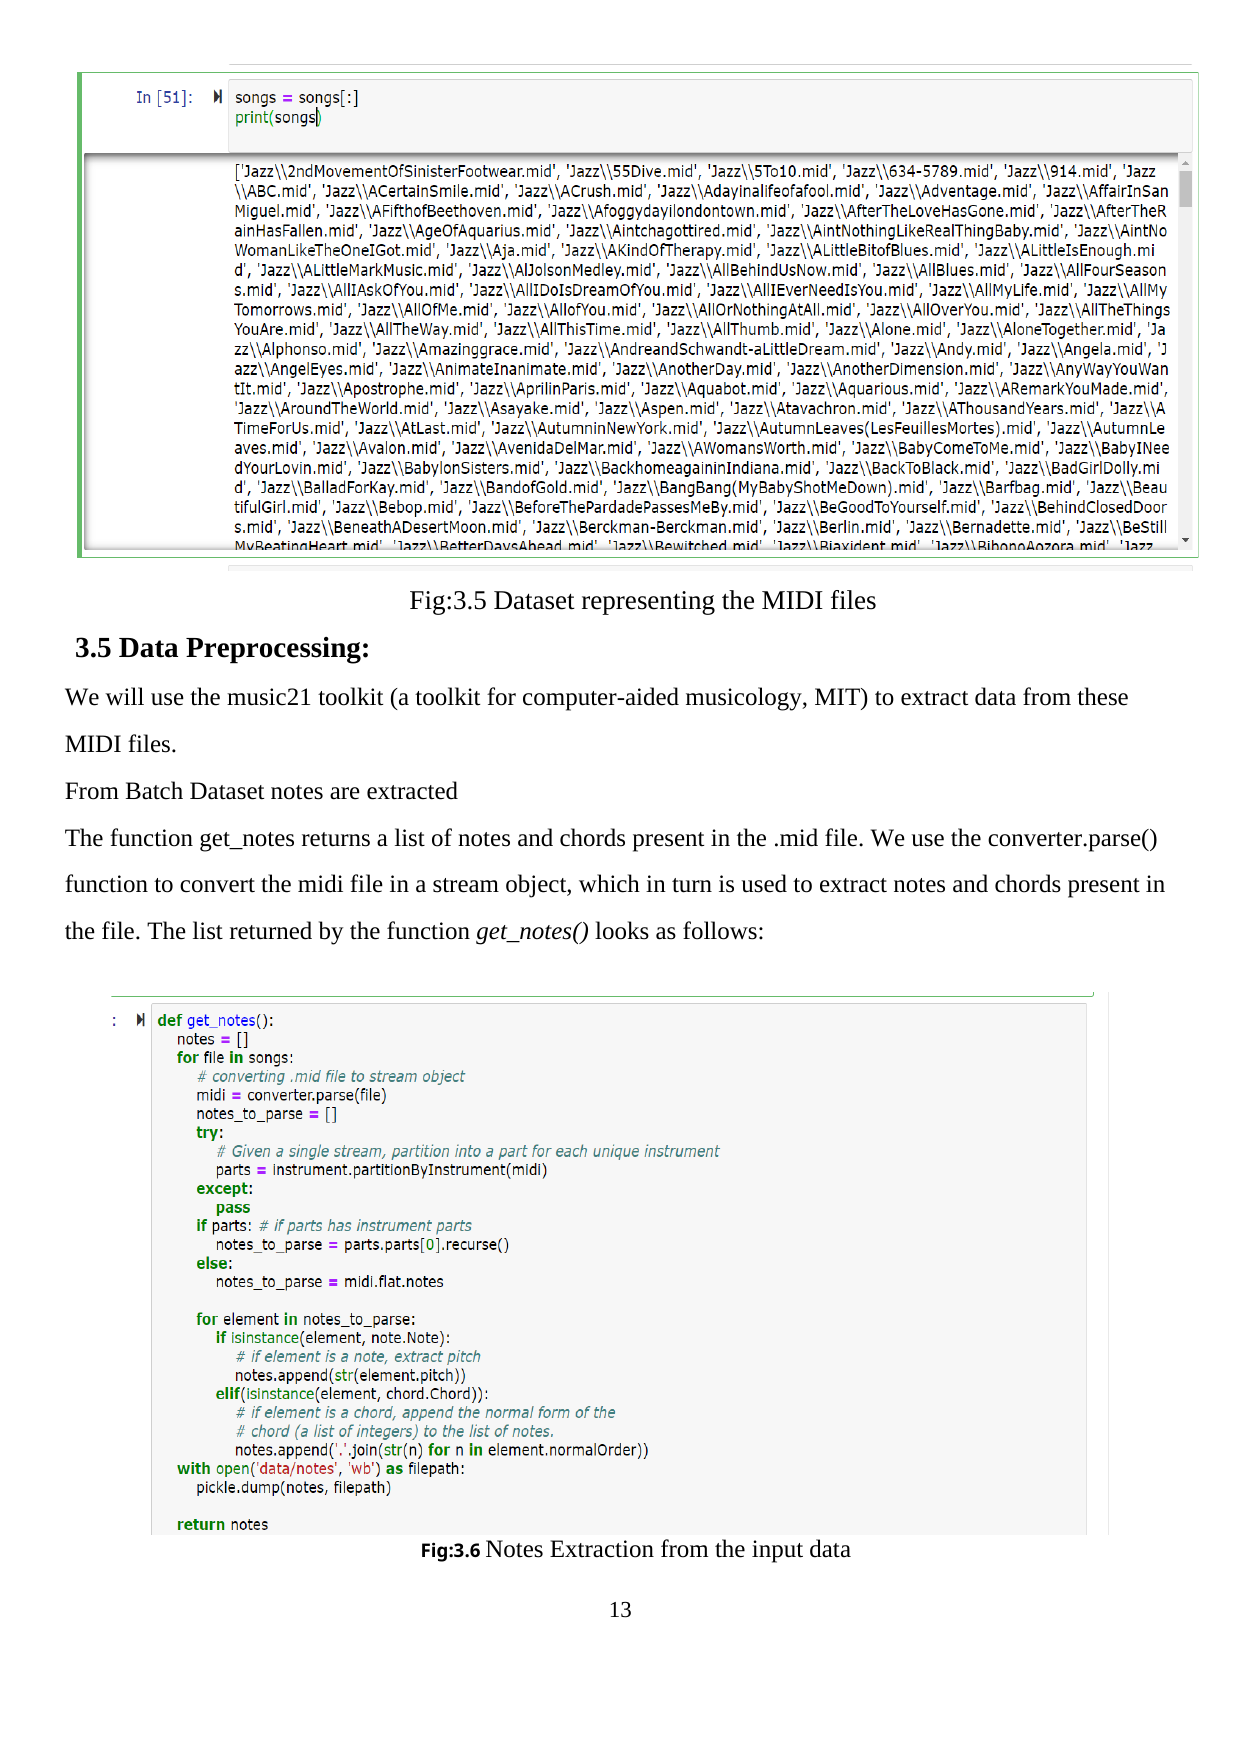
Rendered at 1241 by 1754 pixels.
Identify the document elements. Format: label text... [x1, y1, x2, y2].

text We will use the music21 toolkit (a toolkit for computer-aided musicology, MIT) to extract data from these MIDI files. [64, 664, 1178, 758]
text From Batch Dataset notes are extracted [64, 758, 1178, 804]
text Fig:3.5 Dataset representing the MIDI files [64, 584, 1178, 615]
text The function get_notes returns a list of notes and chords present in the .mid file. We use the converter.parse() function to convert the midi file in a stream object, which in turn is used to extract notes and chords present in the file. The list returned by the function get_notes() looks as follows: [64, 804, 1178, 945]
subtitle Fig:3.6 Notes Extraction from the input data [75, 1534, 1178, 1563]
subtitle 3.5 Data Preprocessing: [75, 630, 1178, 664]
picture [64, 64, 1203, 571]
picture [111, 992, 1109, 1535]
